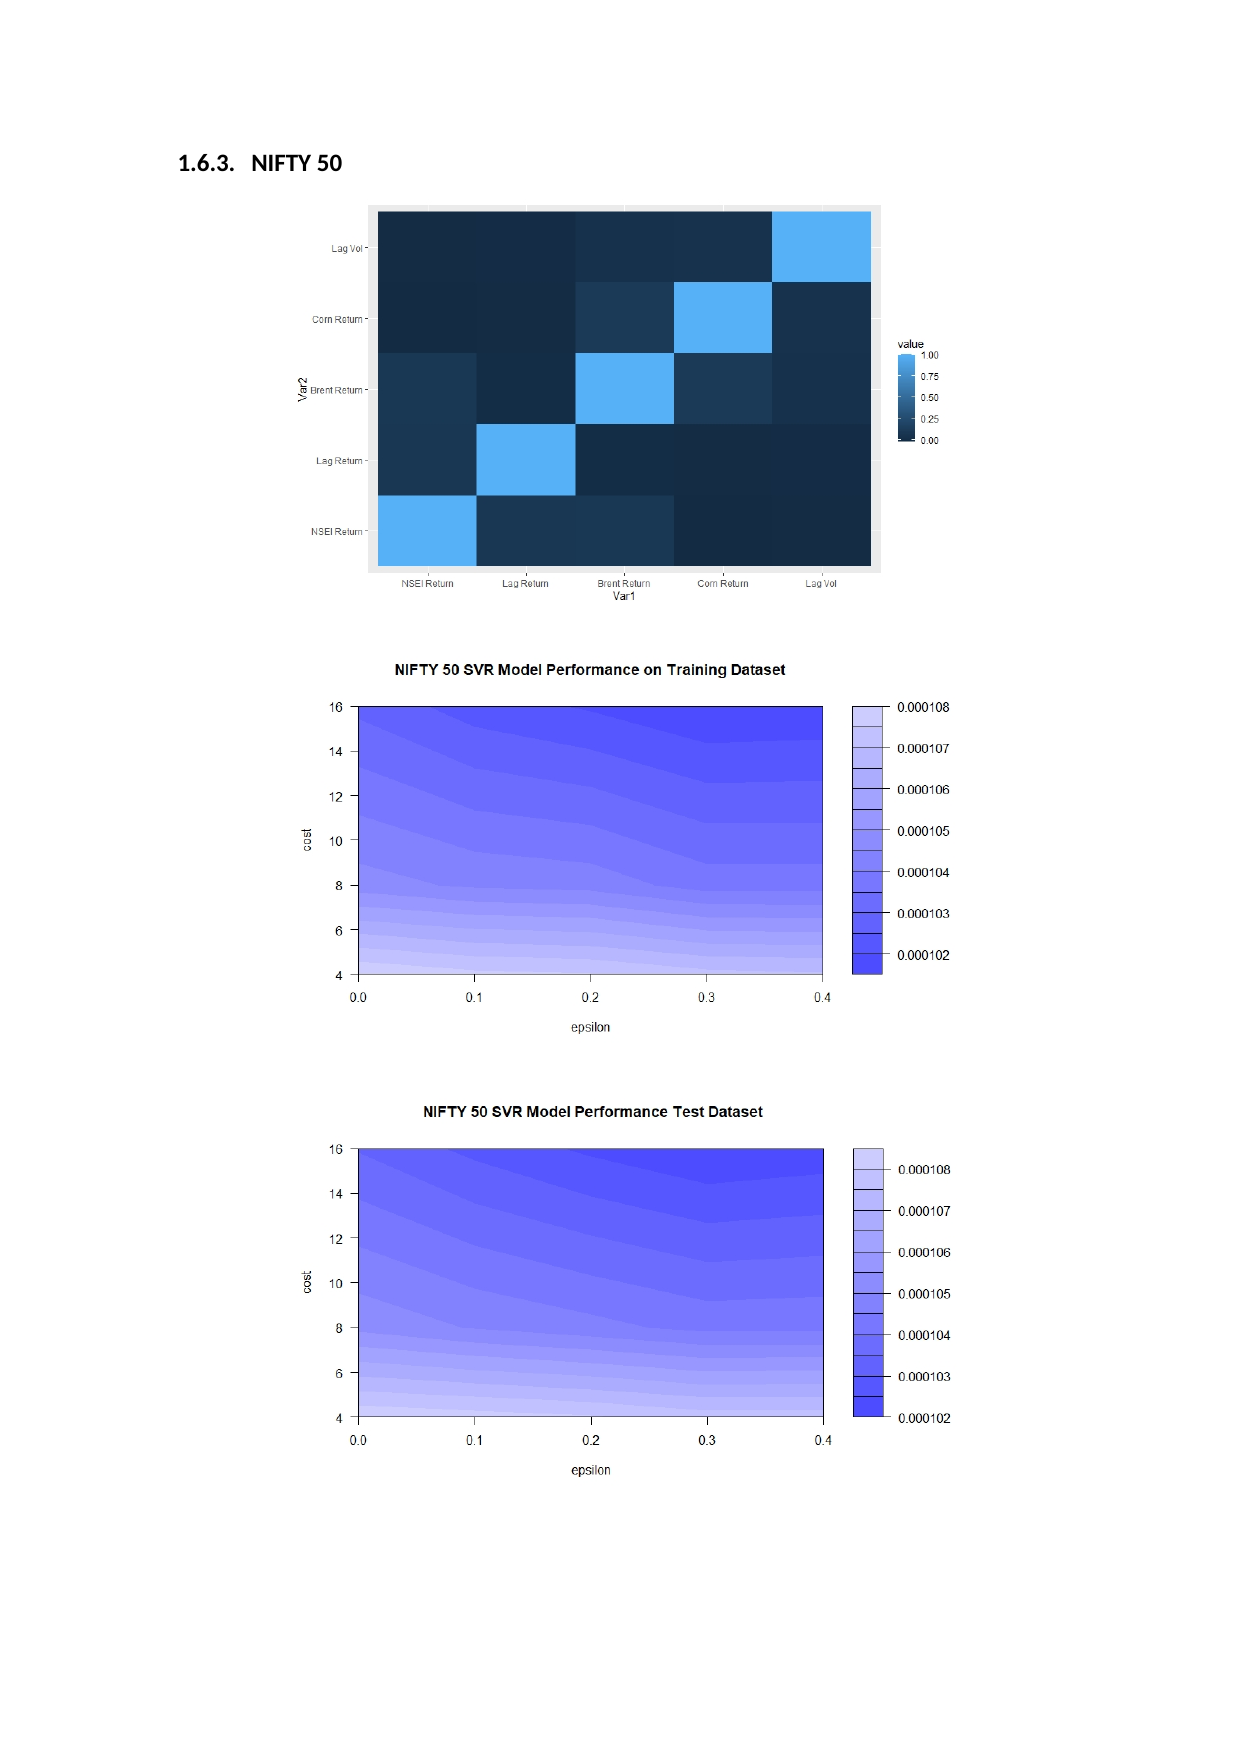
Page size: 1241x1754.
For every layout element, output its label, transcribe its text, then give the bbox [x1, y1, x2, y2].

picture [283, 632, 957, 1049]
subtitle NIFTY 50 [177, 148, 1063, 178]
picture [291, 199, 949, 607]
picture [283, 1073, 958, 1492]
